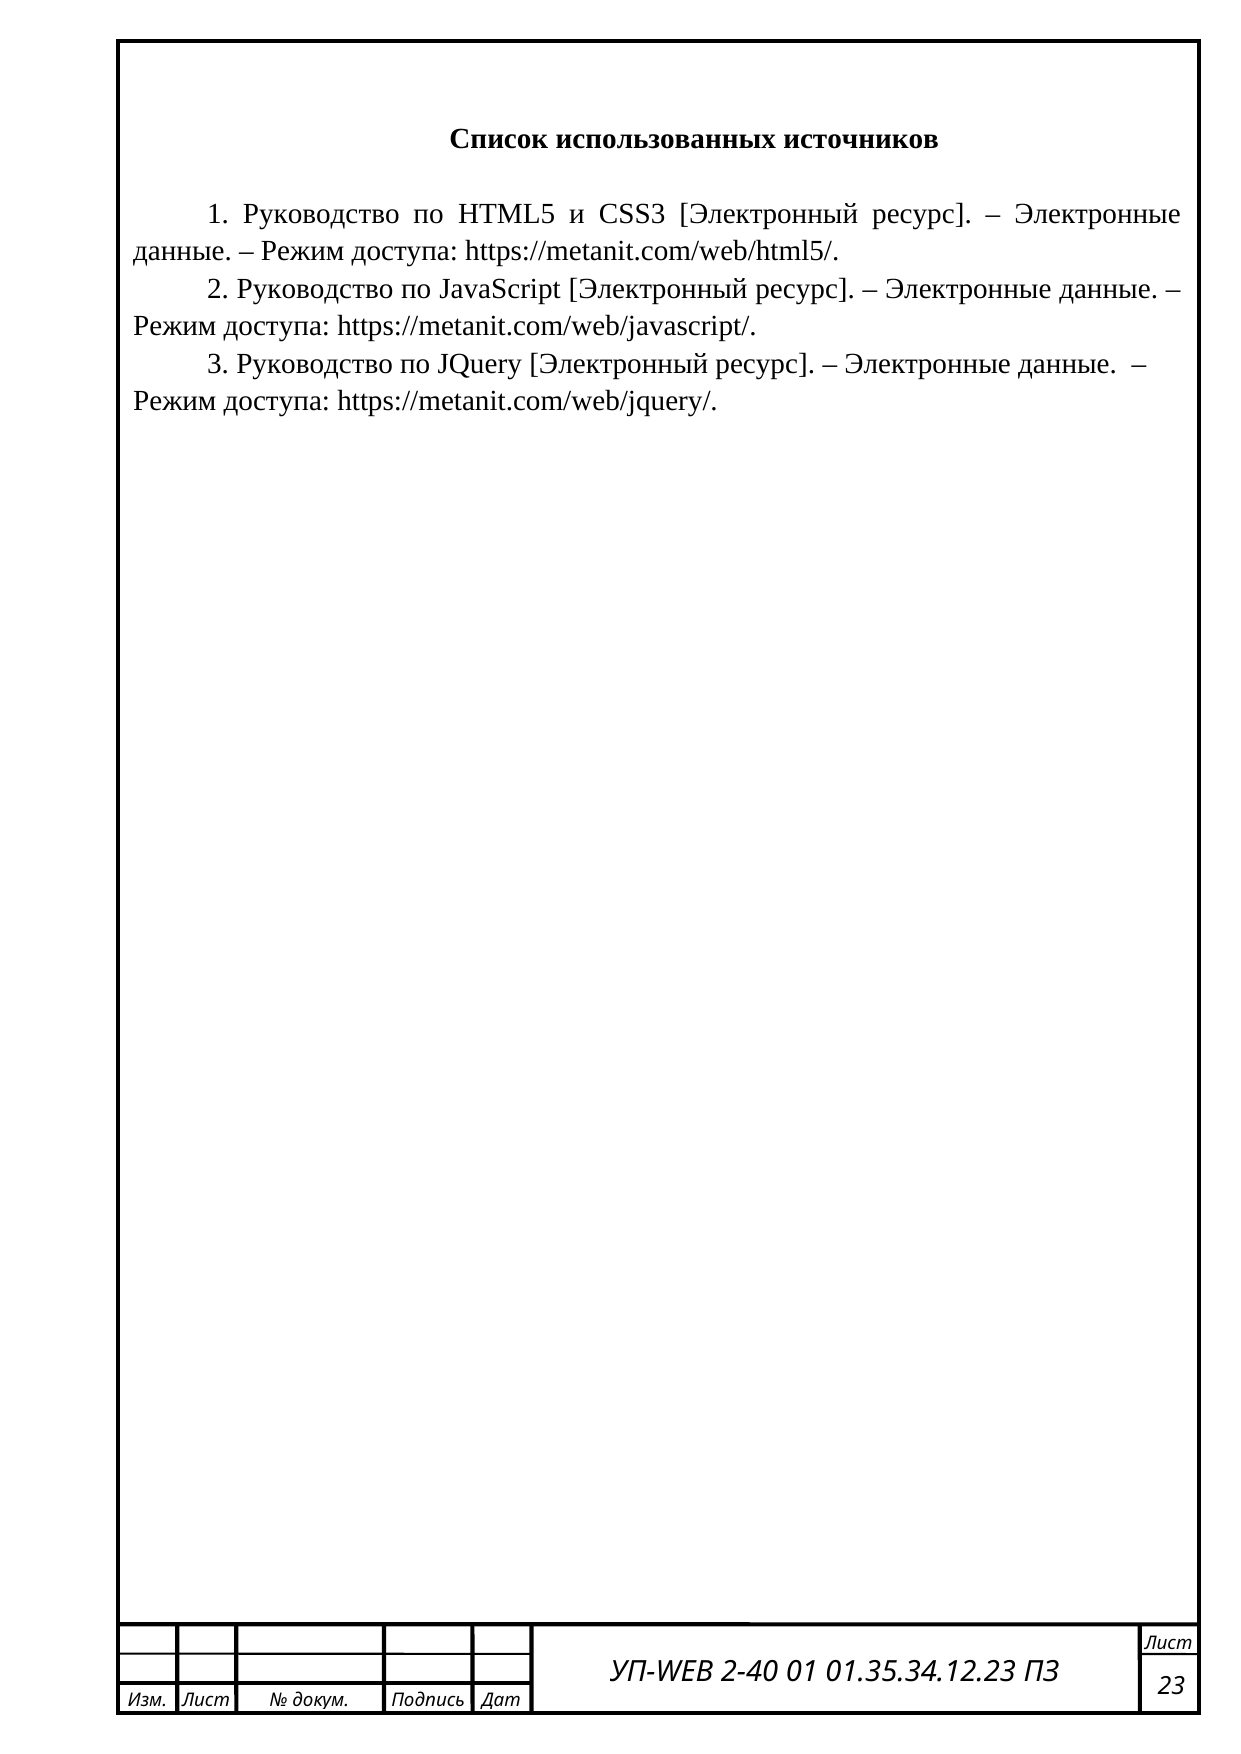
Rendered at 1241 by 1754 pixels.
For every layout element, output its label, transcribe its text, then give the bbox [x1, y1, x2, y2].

text 3. Руководство по JQuery [Электронный ресурс]. – Электронные данные. – Режим доступа: https://metanit.com/web/jquery/. [133, 343, 1181, 418]
text Список использованных источников [133, 118, 1181, 156]
text 1. Руководство по HTML5 и CSS3 [Электронный ресурс]. – Электронные данные. – Режим доступа: https://metanit.com/web/html5/. [133, 193, 1181, 268]
text 2. Руководство по JavaScript [Электронный ресурс]. – Электронные данные. – Режим доступа: https://metanit.com/web/javascript/. [133, 268, 1181, 343]
